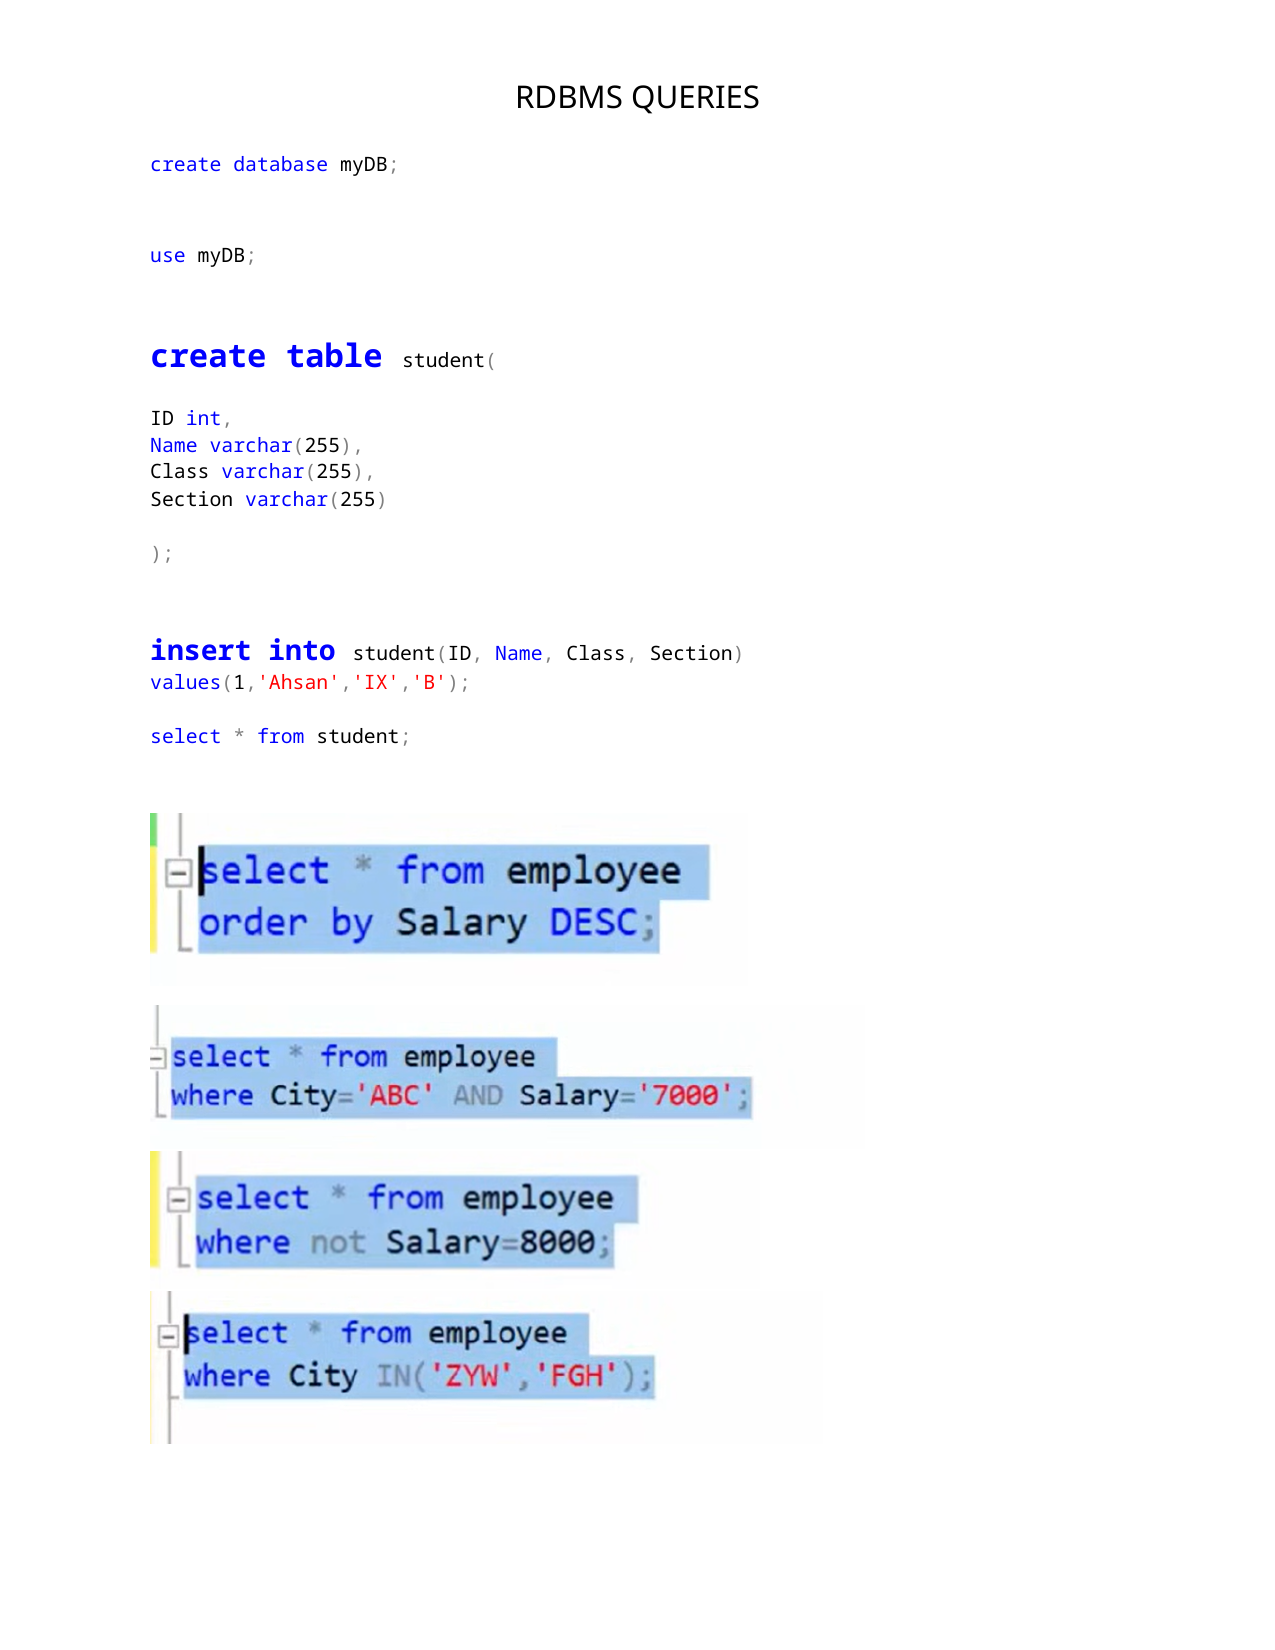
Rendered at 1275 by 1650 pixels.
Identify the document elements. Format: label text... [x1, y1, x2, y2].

text ID int, [150, 404, 1125, 431]
text select * from student; [150, 722, 1125, 749]
text create table student( [150, 333, 1125, 377]
text insert into student(ID, Name, Class, Section) [150, 630, 1125, 668]
text ); [150, 539, 1125, 566]
picture [150, 1005, 865, 1149]
picture [150, 1151, 761, 1289]
text use myDB; [150, 241, 1125, 268]
text Name varchar(255), [150, 431, 1125, 458]
text Class varchar(255), [150, 458, 1125, 485]
text create database myDB; [150, 150, 1125, 177]
text Section varchar(255) [150, 485, 1125, 512]
picture [150, 1291, 823, 1444]
picture [150, 813, 748, 986]
text values(1,'Ahsan','IX','B'); [150, 668, 1125, 696]
